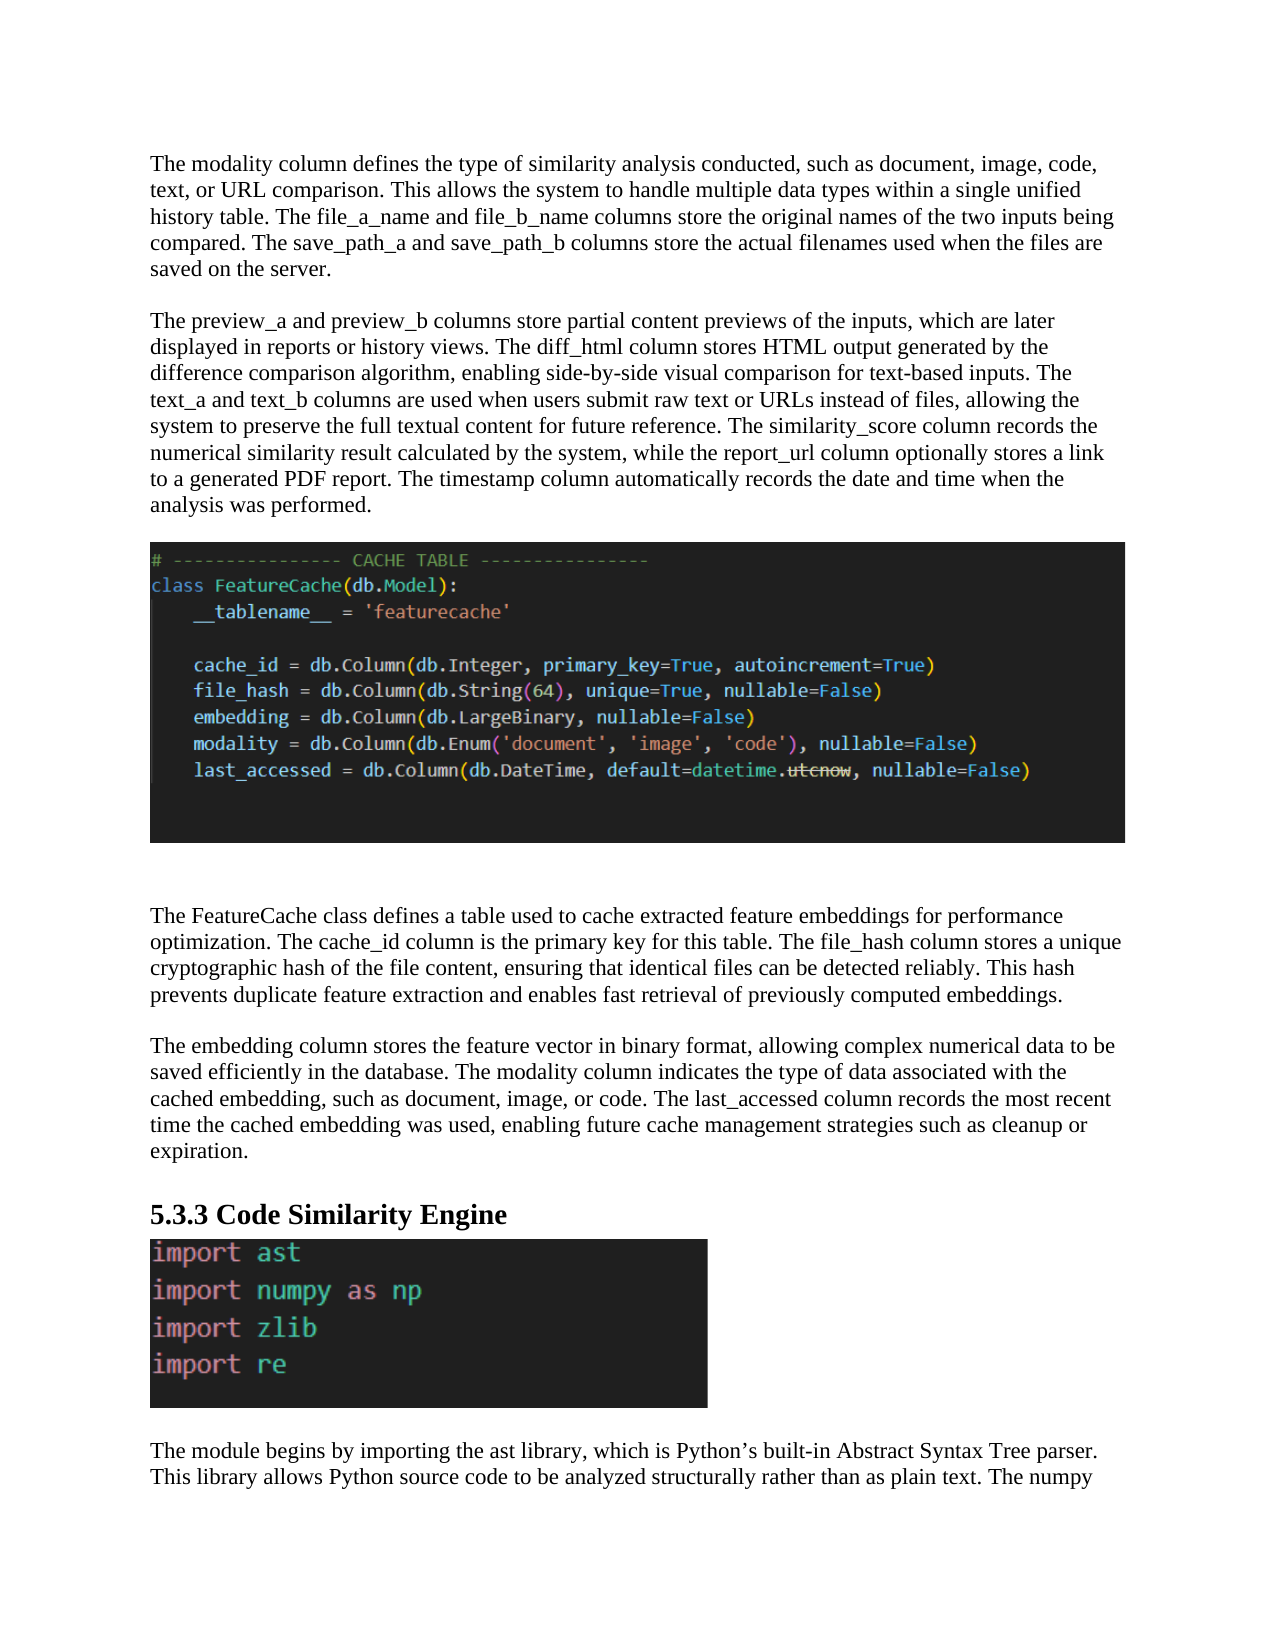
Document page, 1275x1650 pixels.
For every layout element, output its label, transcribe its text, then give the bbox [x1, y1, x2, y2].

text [150, 1437, 1125, 1489]
text The FeatureCache class defines a table used to cache extracted feature embeddings for performance optimization. The cache_id column is the primary key for this table. The file_hash column stores a unique cryptographic hash of the file content, ensuring that identical files can be detected reliably. This hash prevents duplicate feature extraction and enables fast retrieval of previously computed embeddings. [150, 902, 1125, 1007]
picture [150, 1239, 708, 1408]
text The embedding column stores the feature vector in binary format, allowing complex numerical data to be saved efficiently in the database. The modality column indicates the type of data associated with the cached embedding, such as document, image, or code. The last_accessed column records the most recent time the cached embedding was used, enabling future cache management strategies such as cleanup or expiration. [150, 1032, 1125, 1164]
picture [150, 542, 1125, 843]
subtitle 5.3.3 Code Similarity Engine [150, 1197, 1125, 1231]
text The modality column defines the type of similarity analysis conducted, such as document, image, code, text, or URL comparison. This allows the system to handle multiple data types within a single unified history table. The file_a_name and file_b_name columns store the original names of the two inputs being compared. The save_path_a and save_path_b columns store the actual filenames used when the files are saved on the server. [150, 150, 1125, 282]
text The preview_a and preview_b columns store partial content previews of the inputs, which are later displayed in reports or history views. The diff_html column stores HTML output generated by the difference comparison algorithm, enabling side-by-side visual comparison for text-based inputs. The text_a and text_b columns are used when users submit raw text or URLs instead of files, allowing the system to preserve the full textual content for future reference. The similarity_score column records the numerical similarity result calculated by the system, while the report_url column optionally stores a link to a generated PDF report. The timestamp column automatically records the date and time when the analysis was performed. [150, 307, 1125, 518]
